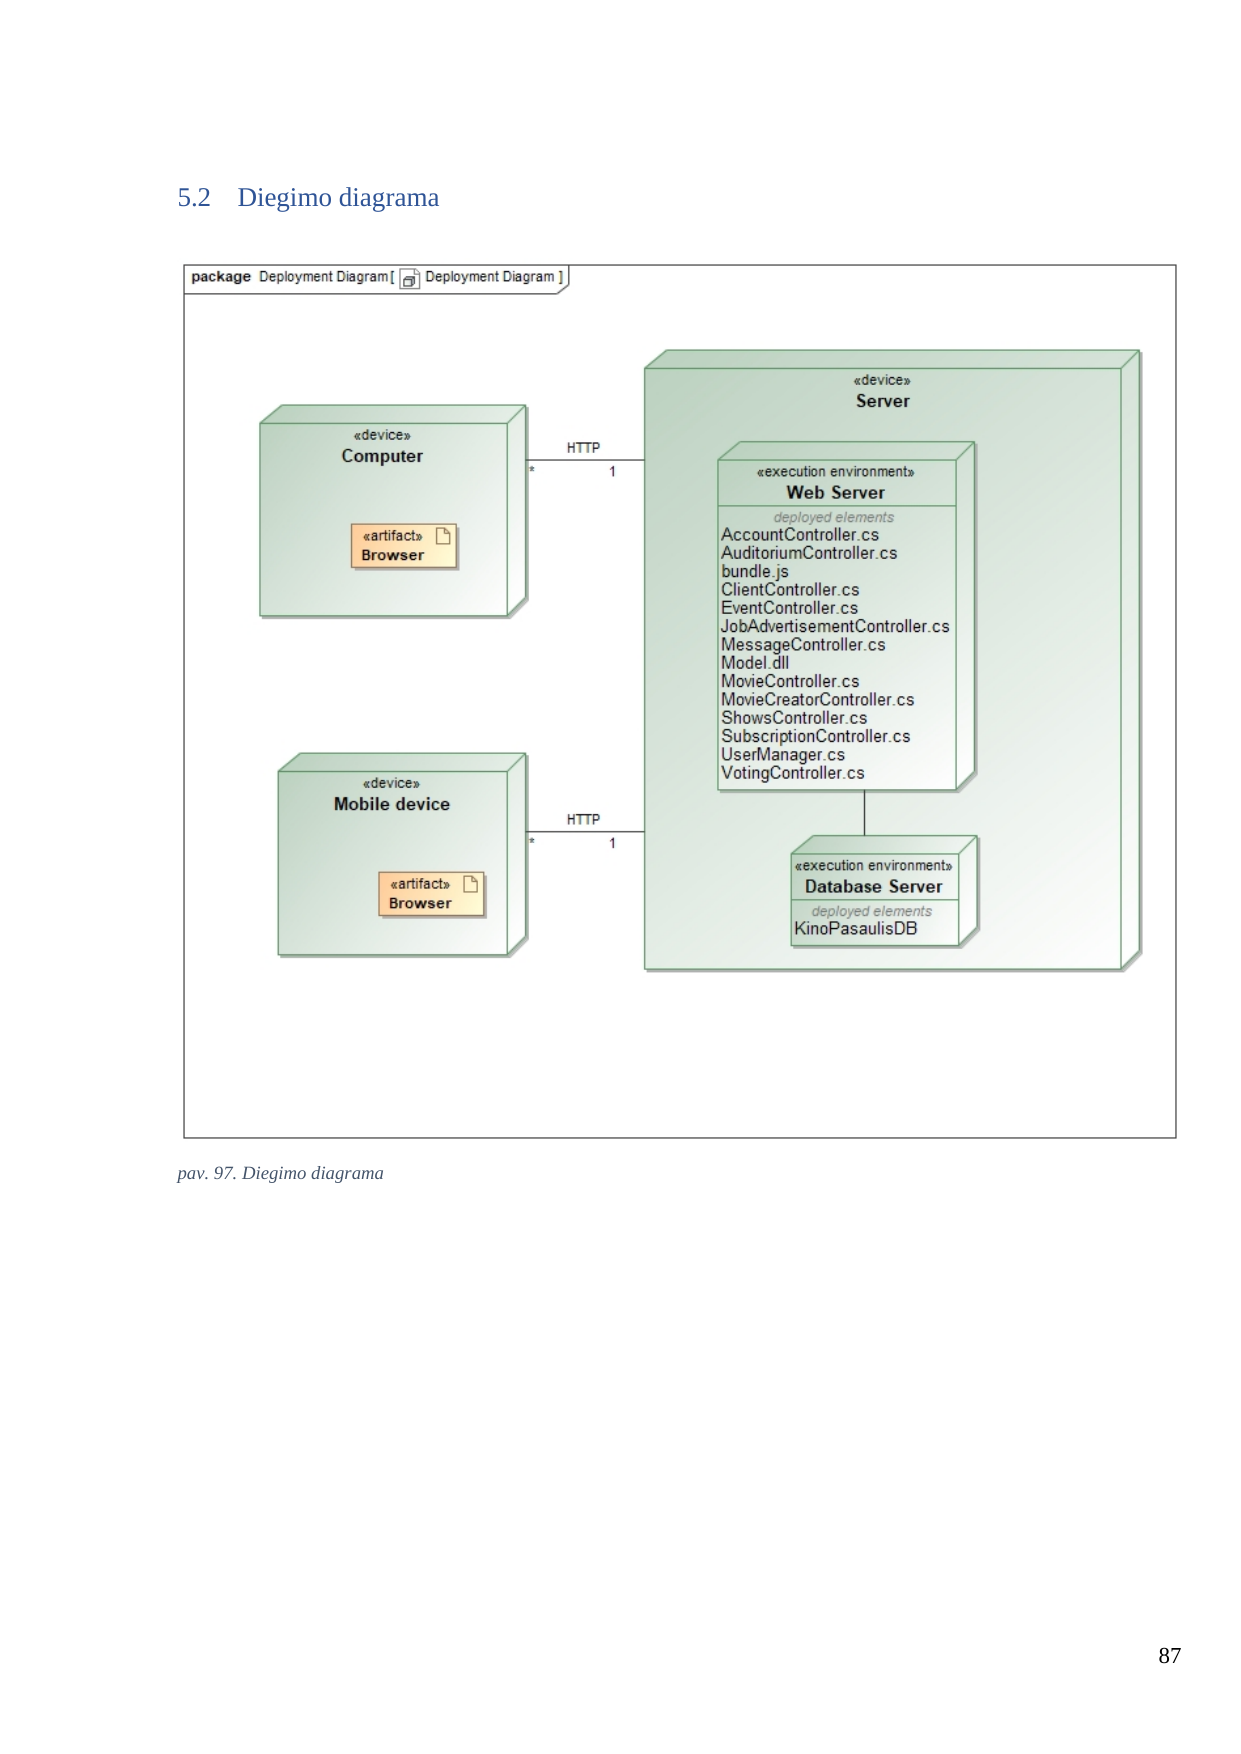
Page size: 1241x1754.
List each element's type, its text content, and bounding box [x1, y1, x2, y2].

picture [177, 258, 1182, 1144]
subtitle Diegimo diagrama [177, 181, 1181, 212]
text pav. 97. Diegimo diagrama [177, 1162, 1181, 1184]
